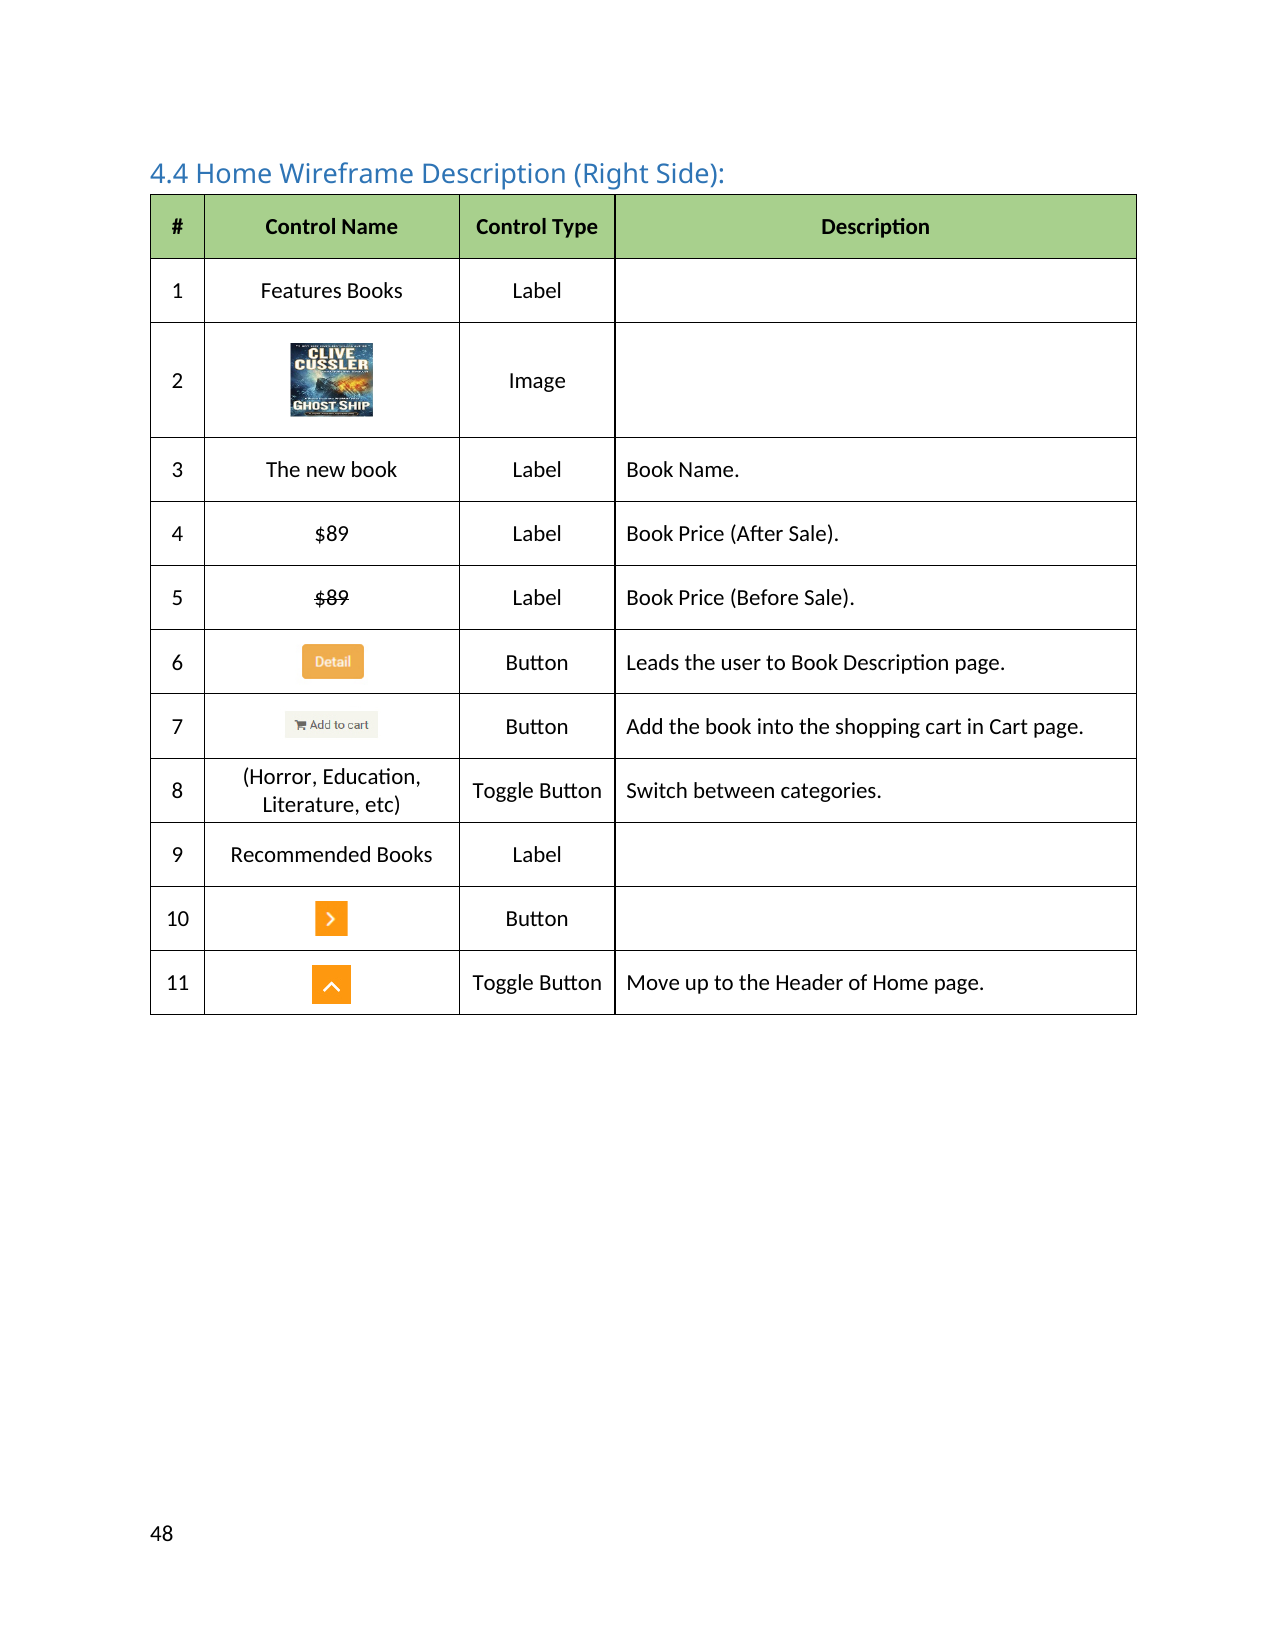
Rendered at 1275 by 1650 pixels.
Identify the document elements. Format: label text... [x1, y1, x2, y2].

table_cell 6 [151, 630, 204, 693]
table_header Control Type [460, 195, 614, 258]
picture [289, 343, 374, 417]
table_cell Leads the user to Book Description page. [616, 630, 1136, 693]
table_cell Label [460, 259, 614, 322]
table_cell (Horror, Education, Literature, etc) [205, 759, 459, 822]
table_cell Button [460, 694, 614, 757]
table_cell [205, 323, 459, 437]
table_cell Image [460, 323, 614, 437]
subtitle 4.4 Home Wireframe Description (Right Side): [150, 154, 1125, 191]
table_cell [205, 694, 459, 757]
table_cell 3 [151, 438, 204, 501]
table_cell Button [460, 887, 614, 950]
picture [279, 706, 384, 745]
picture [310, 961, 353, 1004]
table_cell Toggle Button [460, 759, 614, 822]
table_cell Recommended Books [205, 823, 459, 886]
table_cell [205, 951, 459, 1014]
table_cell 7 [151, 694, 204, 757]
table_cell 11 [151, 951, 204, 1014]
table_cell 5 [151, 566, 204, 629]
table_cell 4 [151, 502, 204, 565]
table_cell Features Books [205, 259, 459, 322]
picture [315, 901, 348, 936]
table_cell [616, 259, 1136, 322]
table_cell Move up to the Header of Home page. [616, 951, 1136, 1014]
table_cell The new book [205, 438, 459, 501]
table_cell Book Name. [616, 438, 1136, 501]
table_cell [205, 630, 459, 693]
table_cell 9 [151, 823, 204, 886]
table_cell $89 [205, 566, 459, 629]
table_cell [616, 887, 1136, 950]
table_cell Label [460, 438, 614, 501]
table_cell [205, 887, 459, 950]
picture [287, 636, 376, 687]
table_header Description [616, 195, 1136, 258]
table_cell Label [460, 823, 614, 886]
table_cell $89 [205, 502, 459, 565]
table_cell [616, 823, 1136, 886]
table_header # [151, 195, 204, 258]
table_cell Label [460, 502, 614, 565]
table_cell Add the book into the shopping cart in Cart page. [616, 694, 1136, 757]
table_cell 1 [151, 259, 204, 322]
table_header Control Name [205, 195, 459, 258]
table_cell Button [460, 630, 614, 693]
table_cell Toggle Button [460, 951, 614, 1014]
table_cell Switch between categories. [616, 759, 1136, 822]
table_cell Label [460, 566, 614, 629]
table_cell 2 [151, 323, 204, 437]
table_cell [616, 323, 1136, 437]
table_cell Book Price (After Sale). [616, 502, 1136, 565]
table_cell 8 [151, 759, 204, 822]
table_cell Book Price (Before Sale). [616, 566, 1136, 629]
table_cell 10 [151, 887, 204, 950]
